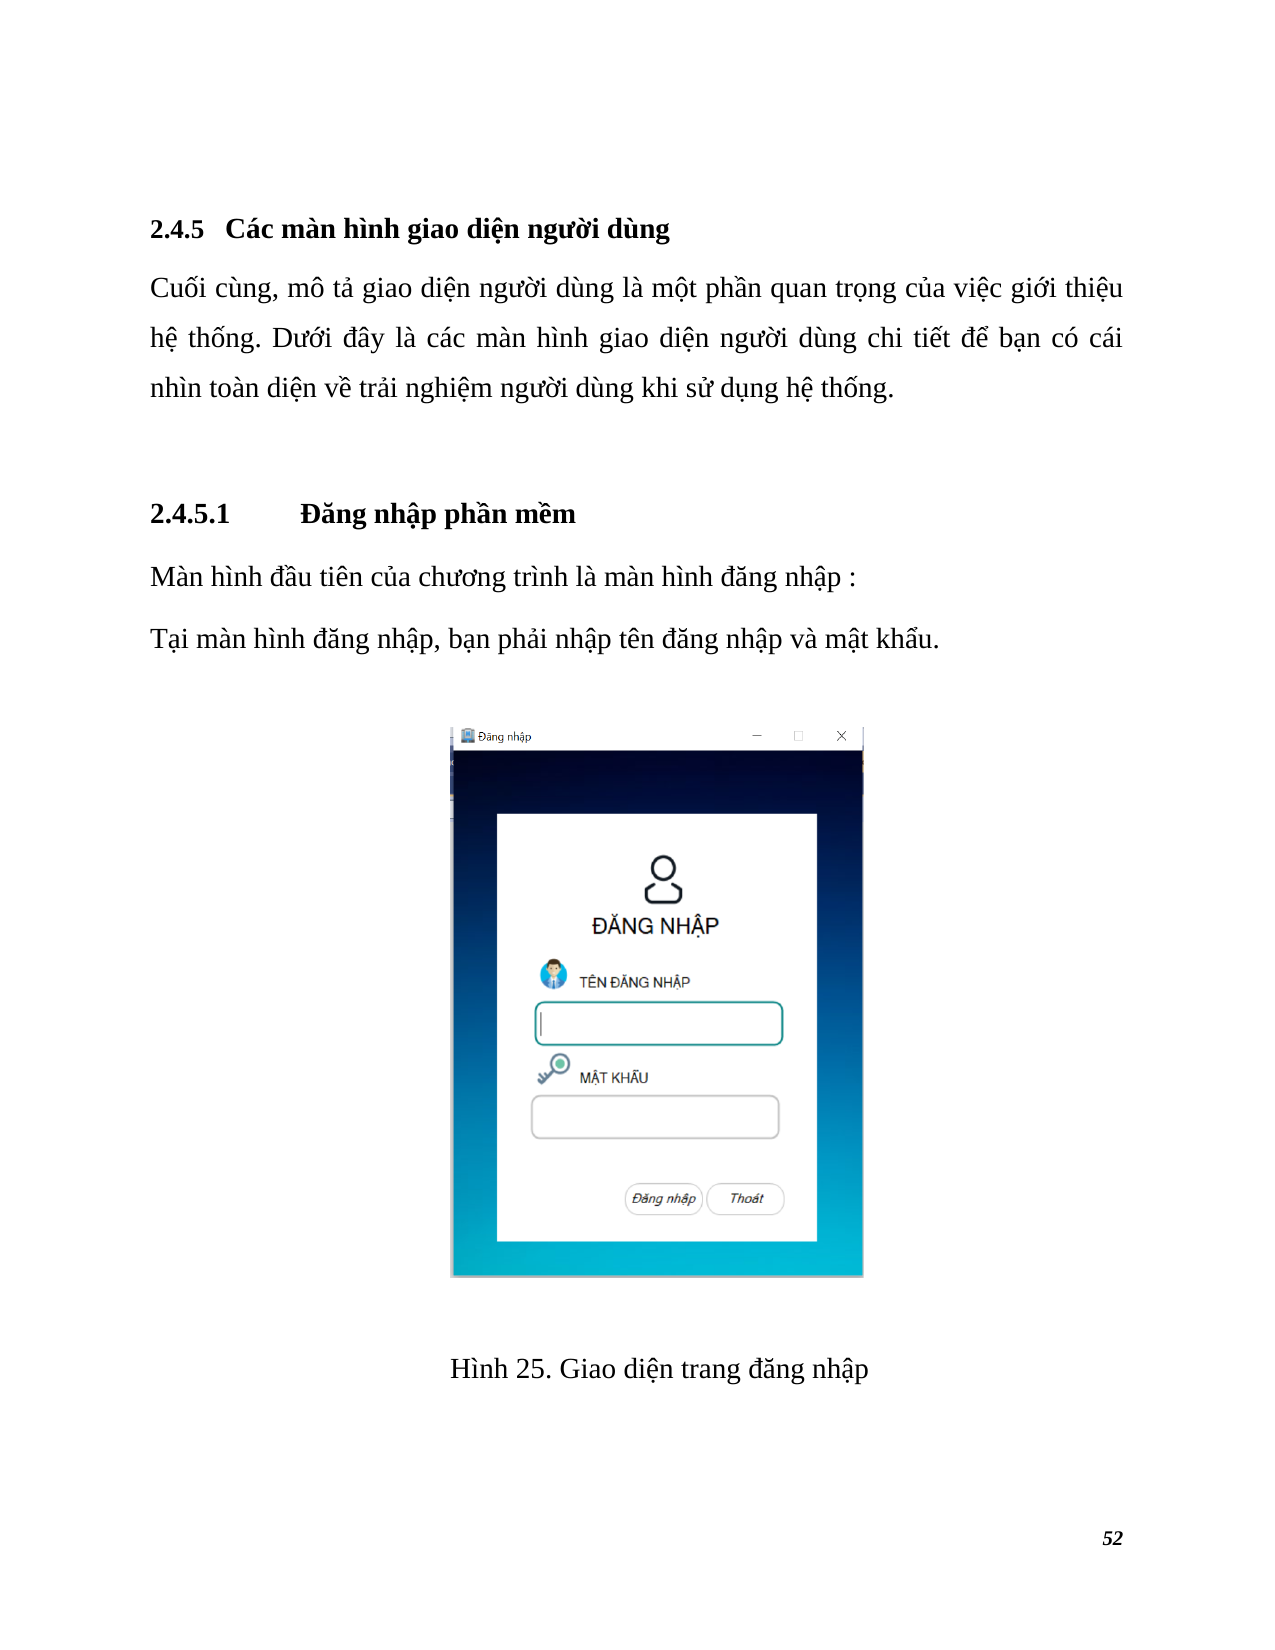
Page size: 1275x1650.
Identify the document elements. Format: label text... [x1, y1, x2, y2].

text Cuối cùng, mô tả giao diện người dùng là một phần quan trọng của việc giới thiệu hệ thống. Dưới đây là các màn hình giao diện người dùng chi tiết để bạn có cái nhìn toàn diện về trải nghiệm người dùng khi sử dụng hệ thống. [150, 270, 1125, 404]
text Màn hình đầu tiên của chương trình là màn hình đăng nhập : [150, 559, 1125, 592]
picture [450, 727, 864, 1278]
subtitle Đăng nhập phần mềm [150, 496, 1125, 529]
text Hình 25. Giao diện trang đăng nhập [375, 1351, 1125, 1384]
subtitle Các màn hình giao diện người dùng [150, 211, 1125, 245]
text Tại màn hình đăng nhập, bạn phải nhập tên đăng nhập và mật khẩu. [150, 622, 1125, 655]
